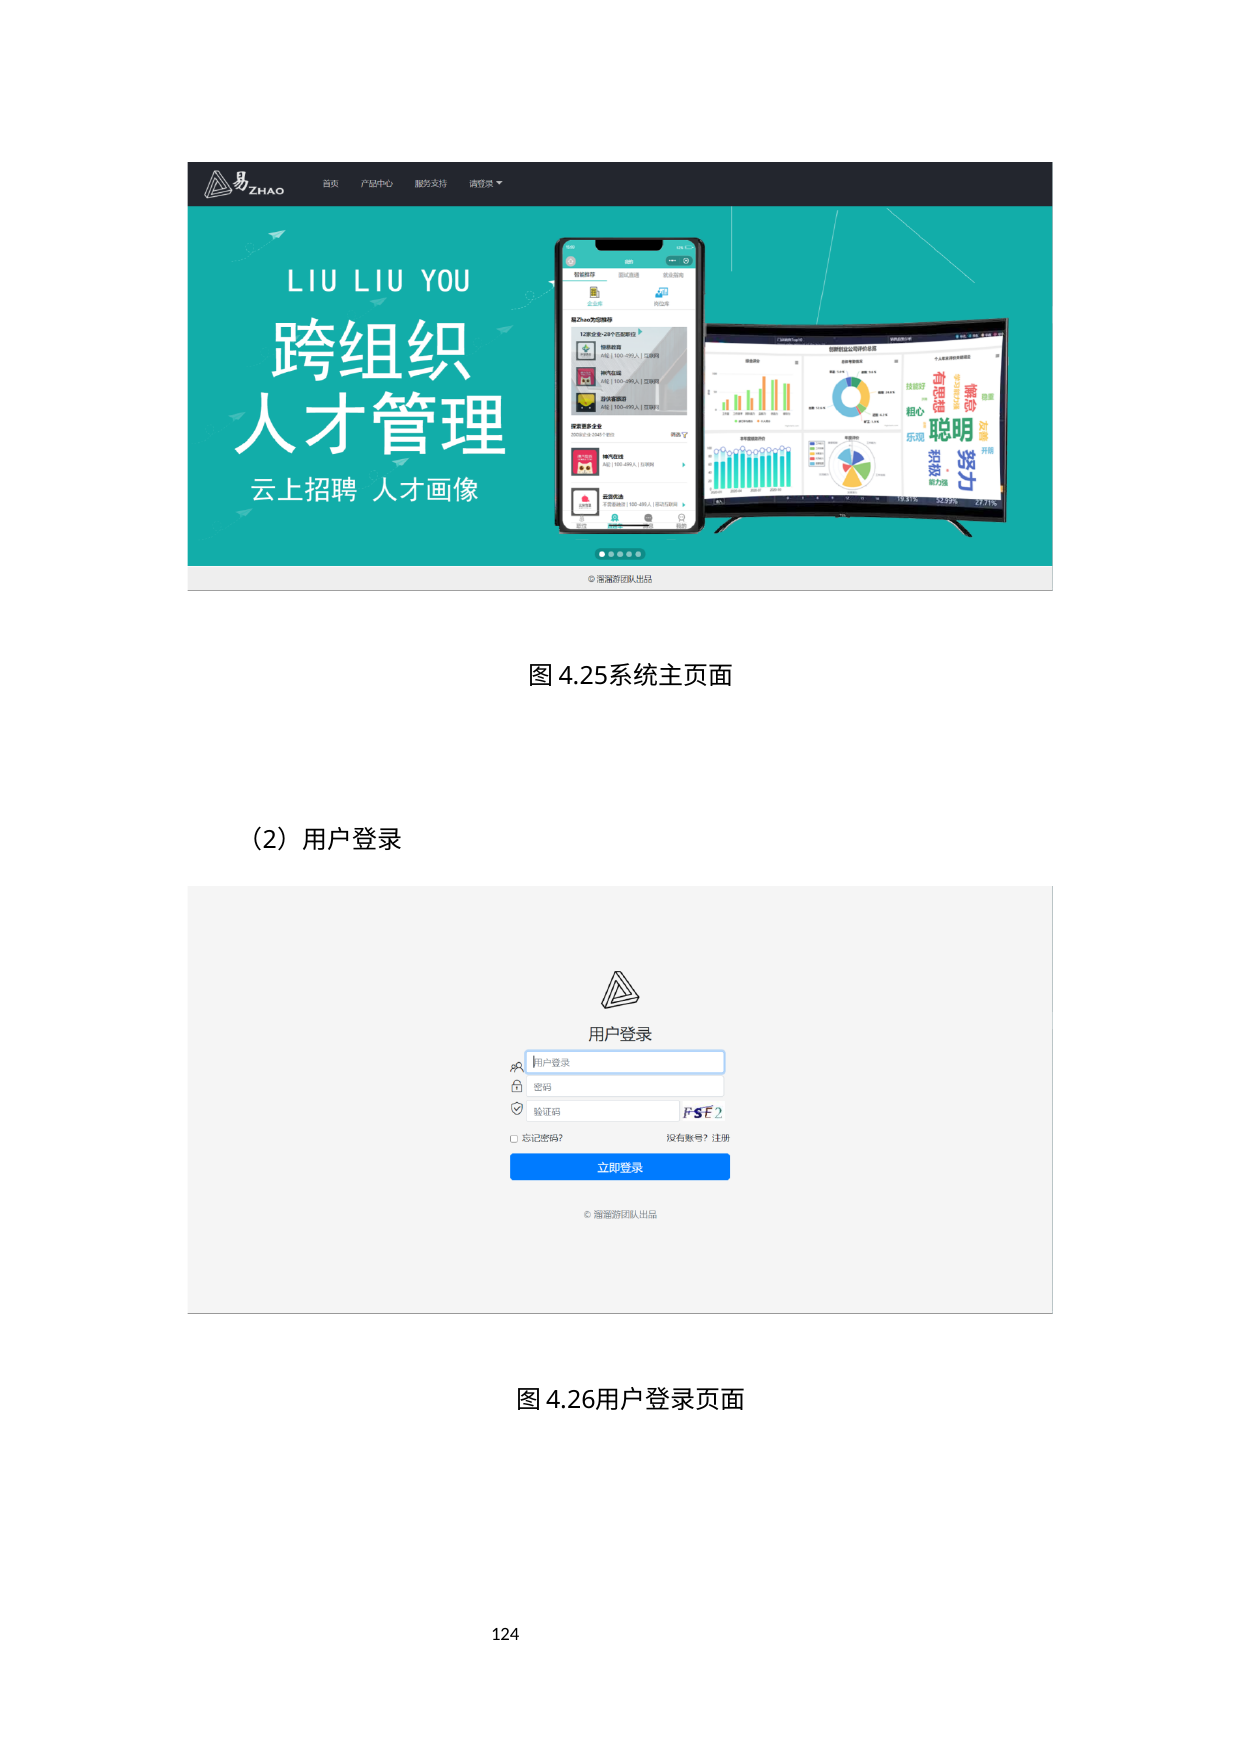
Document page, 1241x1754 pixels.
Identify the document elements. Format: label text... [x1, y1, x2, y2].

picture [187, 162, 1053, 591]
text 图4.26用户登录页面 [187, 1365, 1053, 1430]
picture [187, 886, 1053, 1314]
text 图4.25系统主页面 [187, 641, 1053, 706]
text （2）用户登录 [187, 805, 1053, 870]
